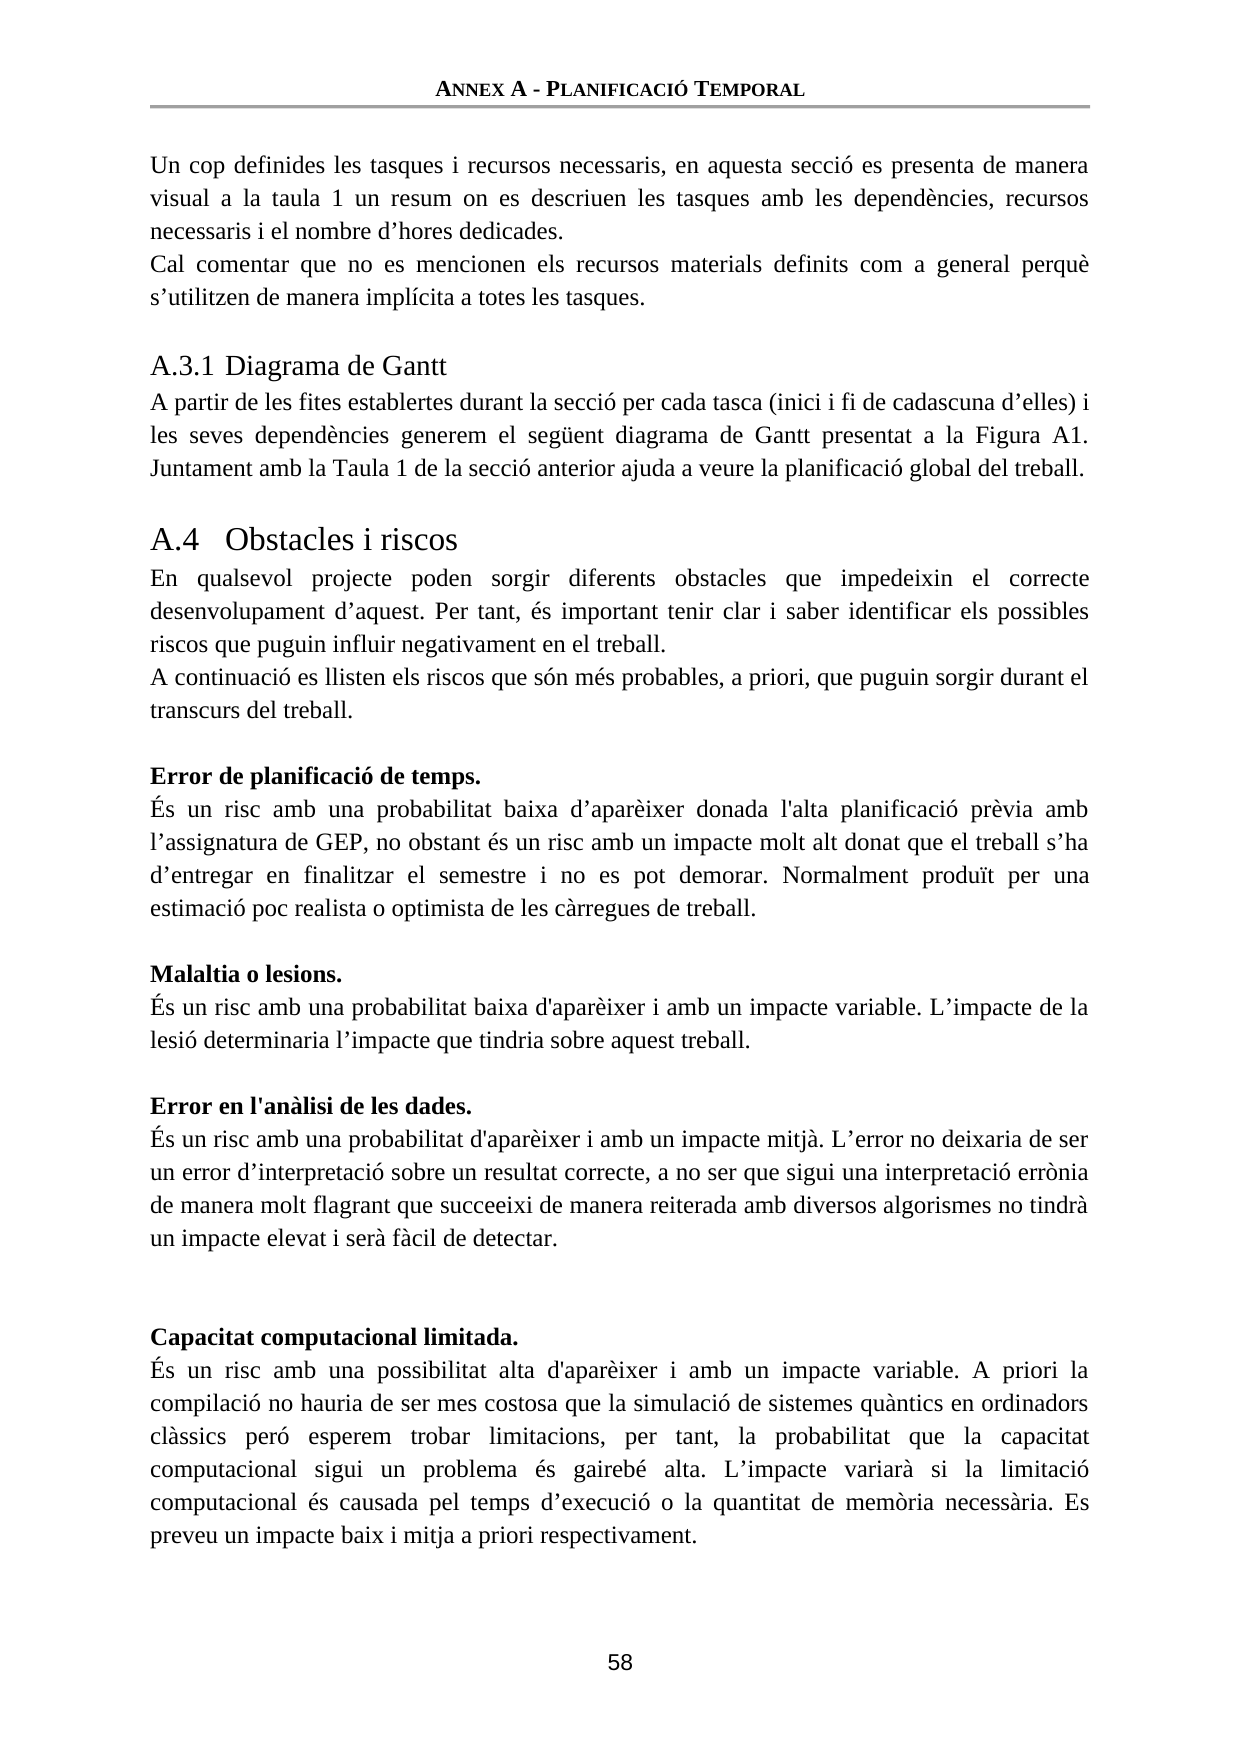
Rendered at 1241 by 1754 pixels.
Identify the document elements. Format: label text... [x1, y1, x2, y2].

text A.4 Obstacles i riscos [150, 519, 1090, 557]
text A partir de les fites establertes durant la secció per cada tasca (inici i fi de cadascuna d’elles) i les seves dependències generem el següent diagrama de Gantt presentat a la Figura A1. Juntament amb la Taula 1 de la secció anterior ajuda a veure la planificació global del treball. [150, 387, 1090, 481]
text És un risc amb una probabilitat baixa d’aparèixer donada l'alta planificació prèvia amb l’assignatura de GEP, no obstant és un risc amb un impacte molt alt donat que el treball s’ha d’entregar en finalitzar el semestre i no es pot demorar. Normalment produït per una estimació poc realista o optimista de les càrregues de treball. [150, 794, 1090, 922]
text Error en l'anàlisi de les dades. [150, 1091, 1090, 1120]
text Un cop definides les tasques i recursos necessaris, en aquesta secció es presenta de manera visual a la taula 1 un resum on es descriuen les tasques amb les dependències, recursos necessaris i el nombre d’hores dedicades. [150, 150, 1090, 245]
text En qualsevol projecte poden sorgir diferents obstacles que impedeixin el correcte desenvolupament d’aquest. Per tant, és important tenir clar i saber identificar els possibles riscos que puguin influir negativament en el treball. [150, 563, 1090, 658]
text Capacitat computacional limitada. [150, 1322, 1090, 1351]
text Malaltia o lesions. [150, 959, 1090, 988]
text Cal comentar que no es mencionen els recursos materials definits com a general perquè s’utilitzen de manera implícita a totes les tasques. [150, 249, 1090, 311]
text És un risc amb una probabilitat d'aparèixer i amb un impacte mitjà. L’error no deixaria de ser un error d’interpretació sobre un resultat correcte, a no ser que sigui una interpretació errònia de manera molt flagrant que succeeixi de manera reiterada amb diversos algorismes no tindrà un impacte elevat i serà fàcil de detectar. [150, 1124, 1090, 1252]
text És un risc amb una probabilitat baixa d'aparèixer i amb un impacte variable. L’impacte de la lesió determinaria l’impacte que tindria sobre aquest treball. [150, 992, 1090, 1054]
text A continuació es llisten els riscos que són més probables, a priori, que puguin sorgir durant el transcurs del treball. [150, 662, 1090, 724]
text Error de planificació de temps. [150, 761, 1090, 790]
text És un risc amb una possibilitat alta d'aparèixer i amb un impacte variable. A priori la compilació no hauria de ser mes costosa que la simulació de sistemes quàntics en ordinadors clàssics peró esperem trobar limitacions, per tant, la probabilitat que la capacitat computacional sigui un problema és gairebé alta. L’impacte variarà si la limitació computacional és causada pel temps d’execució o la quantitat de memòria necessària. Es preveu un impacte baix i mitja a priori respectivament. [150, 1355, 1090, 1549]
text A.3.1 Diagrama de Gantt [150, 348, 1090, 382]
